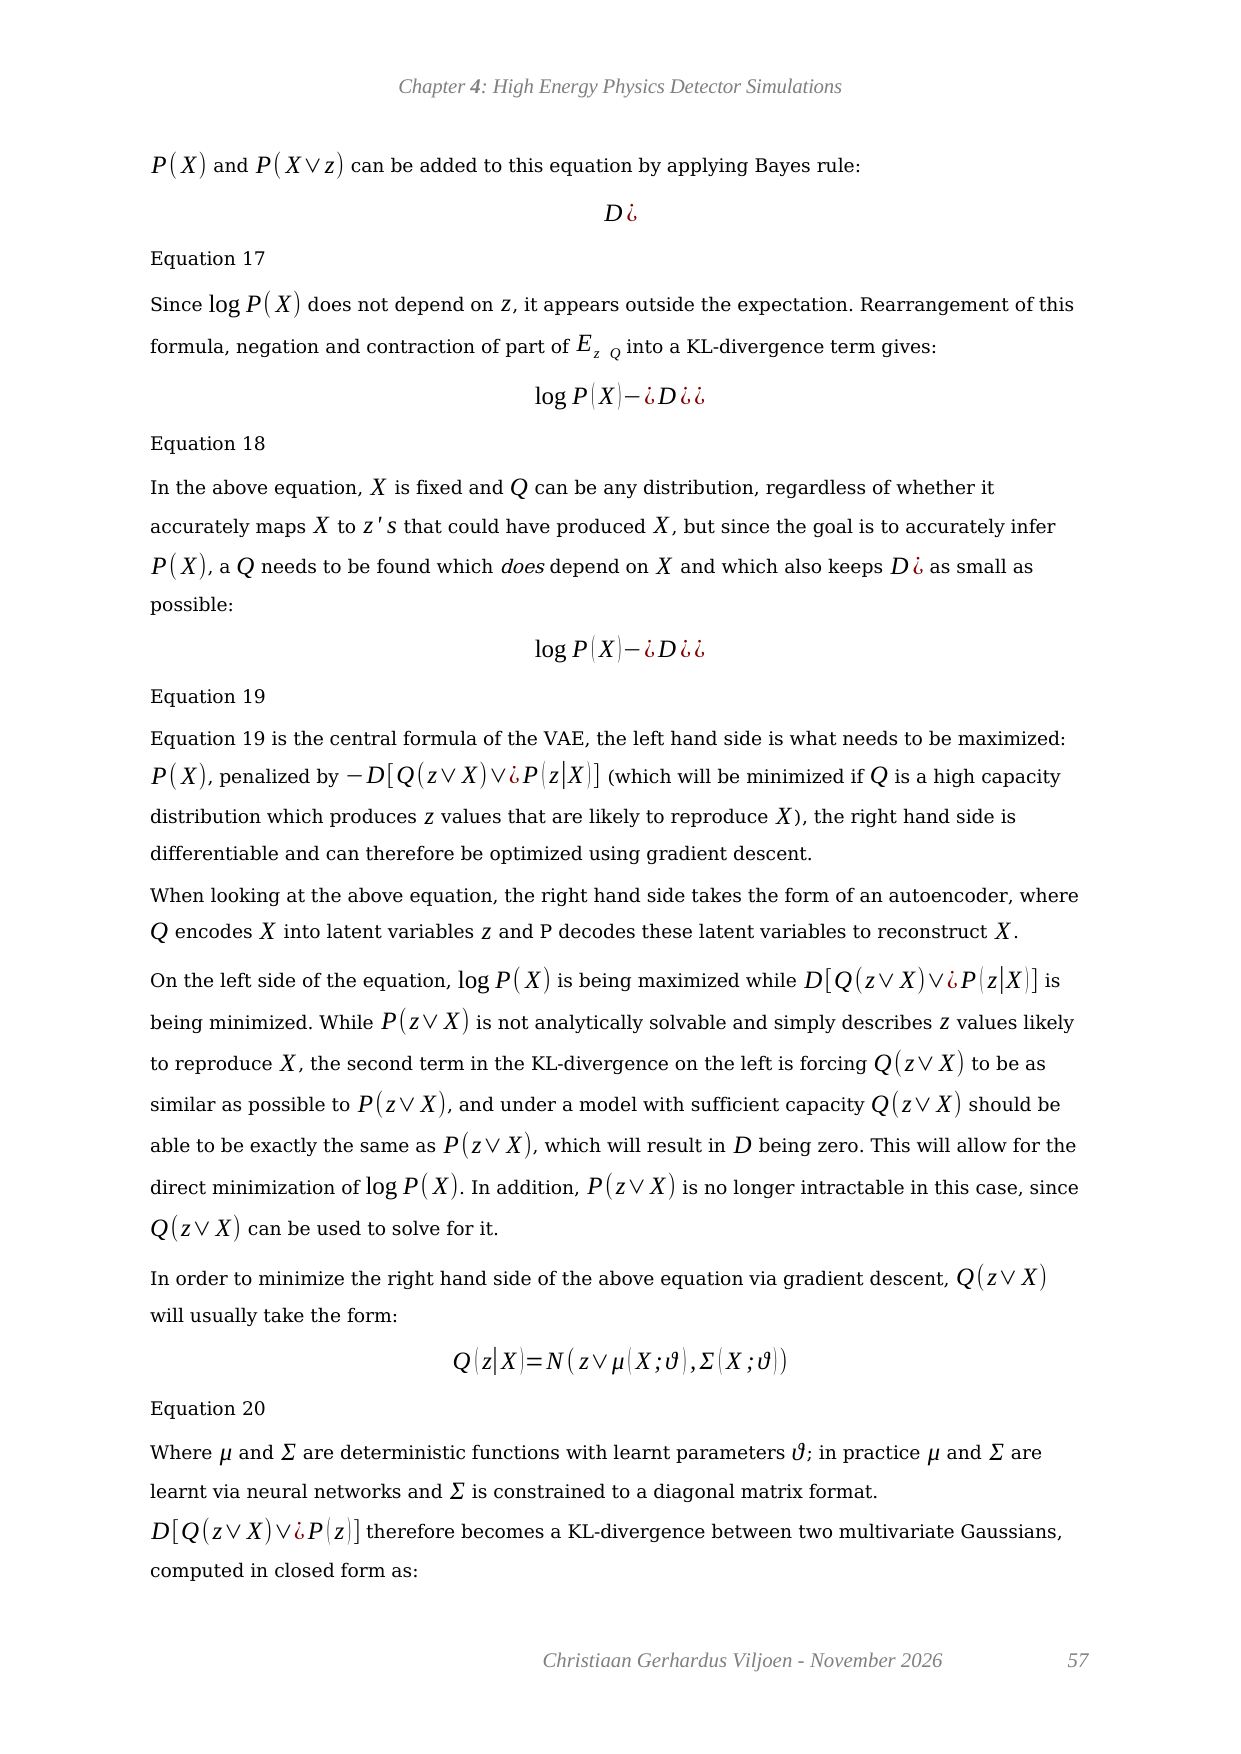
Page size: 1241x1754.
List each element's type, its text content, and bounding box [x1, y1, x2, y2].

text Equation 17 [150, 247, 1090, 269]
text In the above equation, is fixed and can be any distribution, regardless of whether it accurately maps to that could have produced , but since the goal is to accurately infer , a needs to be found which does depend on and which also keeps as small as possible: [150, 473, 1090, 615]
text and can be added to this equation by applying Bayes rule: [150, 150, 1090, 180]
text Equation 19 [150, 684, 1090, 707]
text Since does not depend on , it appears outside the expectation. Rearrangement of this formula, negation and contraction of part of into a KL-divergence term gives: [150, 289, 1090, 361]
text Equation 18 [150, 431, 1090, 454]
text Equation 20 [150, 1396, 1090, 1419]
text On the left side of the equation, is being maximized while is being minimized. While is not analytically solvable and simply describes values likely to reproduce , the second term in the KL-divergence on the left is forcing to be as similar as possible to , and under a model with sufficient capacity should be able to be exactly the same as , which will result in being zero. This will allow for the direct minimization of . In addition, is no longer intractable in this case, since can be used to solve for it. [150, 964, 1090, 1243]
text Equation 19 is the central formula of the VAE, the left hand side is what needs to be maximized: , penalized by (which will be minimized if is a high capacity distribution which produces values that are likely to reproduce ), the right hand side is differentiable and can therefore be optimized using gradient descent. [150, 727, 1090, 864]
text When looking at the above equation, the right hand side takes the form of an autoencoder, where encodes into latent variables and P decodes these latent variables to reconstruct . [150, 883, 1090, 945]
text In order to minimize the right hand side of the above equation via gradient descent, will usually take the form: [150, 1262, 1090, 1326]
text Where and are deterministic functions with learnt parameters ; in practice and are learnt via neural networks and is constrained to a diagonal matrix format. therefore becomes a KL-divergence between two multivariate Gaussians, computed in closed form as: [150, 1438, 1090, 1581]
